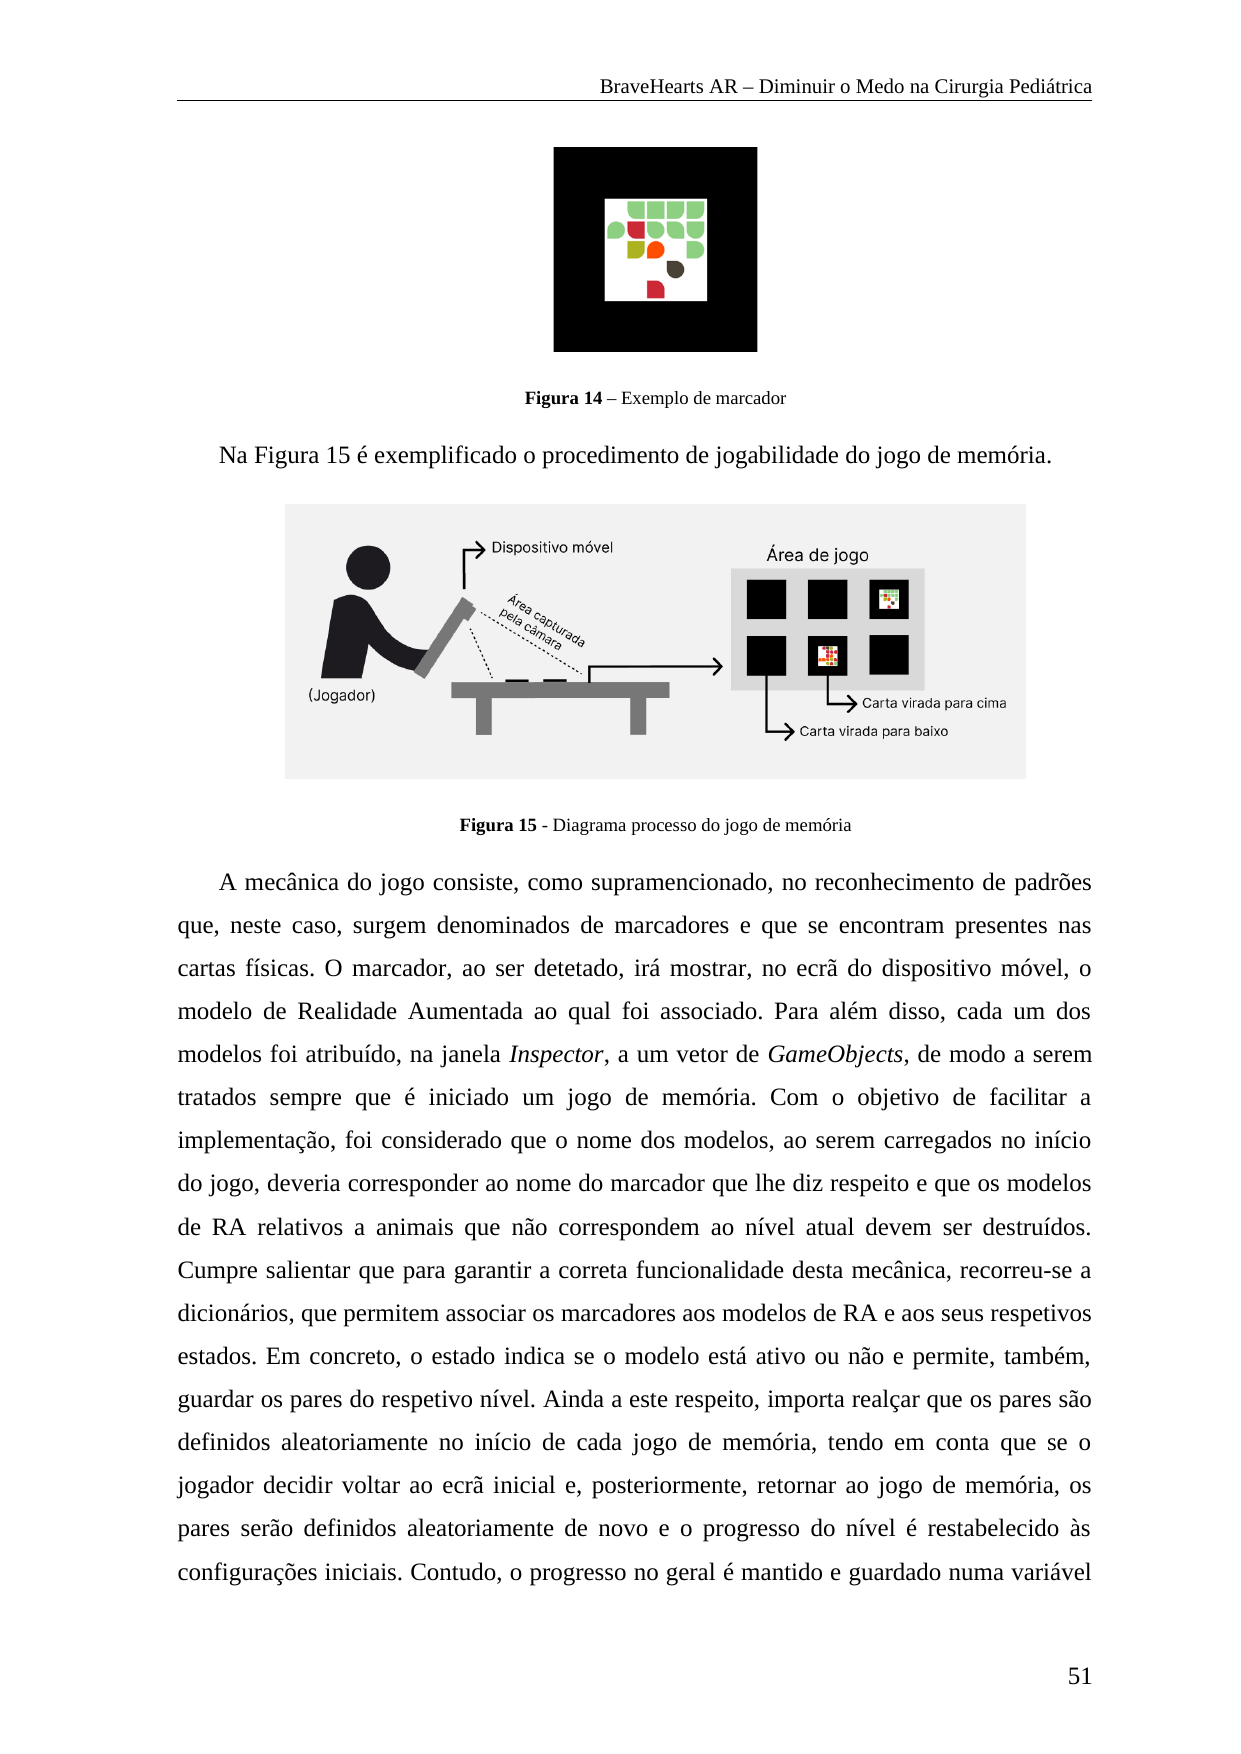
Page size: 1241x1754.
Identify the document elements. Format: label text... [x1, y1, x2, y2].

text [177, 867, 1092, 1585]
picture [284, 504, 1027, 779]
text Figura 14 – Exemplo de marcador [177, 387, 1092, 408]
text Na Figura 15 é exemplificado o procedimento de jogabilidade do jogo de memória. [177, 440, 1092, 469]
picture [553, 147, 758, 352]
text Figura 15 - Diagrama processo do jogo de memória [177, 813, 1092, 835]
